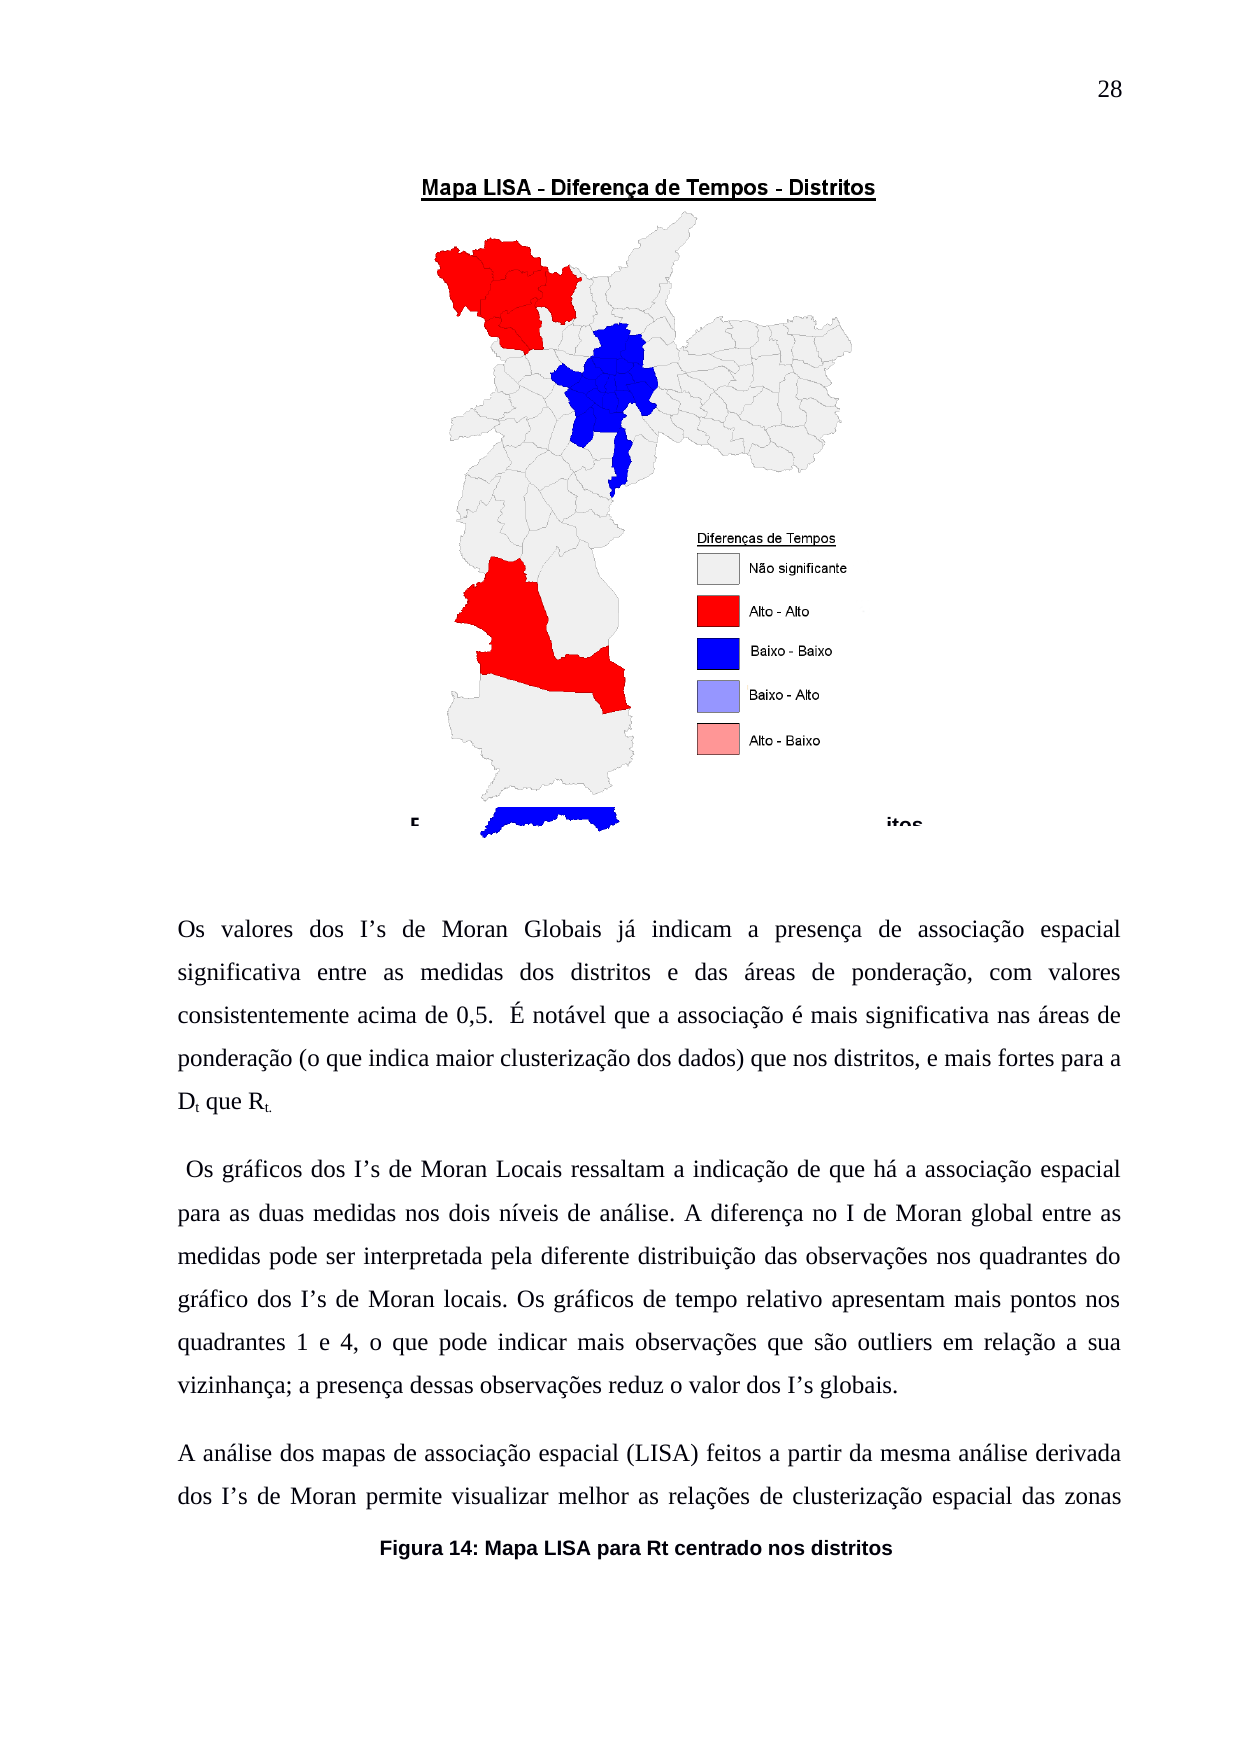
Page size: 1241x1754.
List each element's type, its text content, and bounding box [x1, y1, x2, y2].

picture [413, 175, 887, 846]
text Os valores dos I’s de Moran Globais já indicam a presença de associação espacial significativa entre as medidas dos distritos e das áreas de ponderação, com valores consistentemente acima de 0,5. É notável que a associação é mais significativa nas áreas de ponderação (o que indica maior clusterização dos dados) que nos distritos, e mais fortes para a Dt que Rt. [177, 914, 1122, 1115]
text Os gráficos dos I’s de Moran Locais ressaltam a indicação de que há a associação espacial para as duas medidas nos dois níveis de análise. A diferença no I de Moran global entre as medidas pode ser interpretada pela diferente distribuição das observações nos quadrantes do gráfico dos I’s de Moran locais. Os gráficos de tempo relativo apresentam mais pontos nos quadrantes 1 e 4, o que pode indicar mais observações que são outliers em relação a sua vizinhança; a presença dessas observações reduz o valor dos I’s globais. [177, 1154, 1122, 1399]
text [177, 1438, 1122, 1510]
